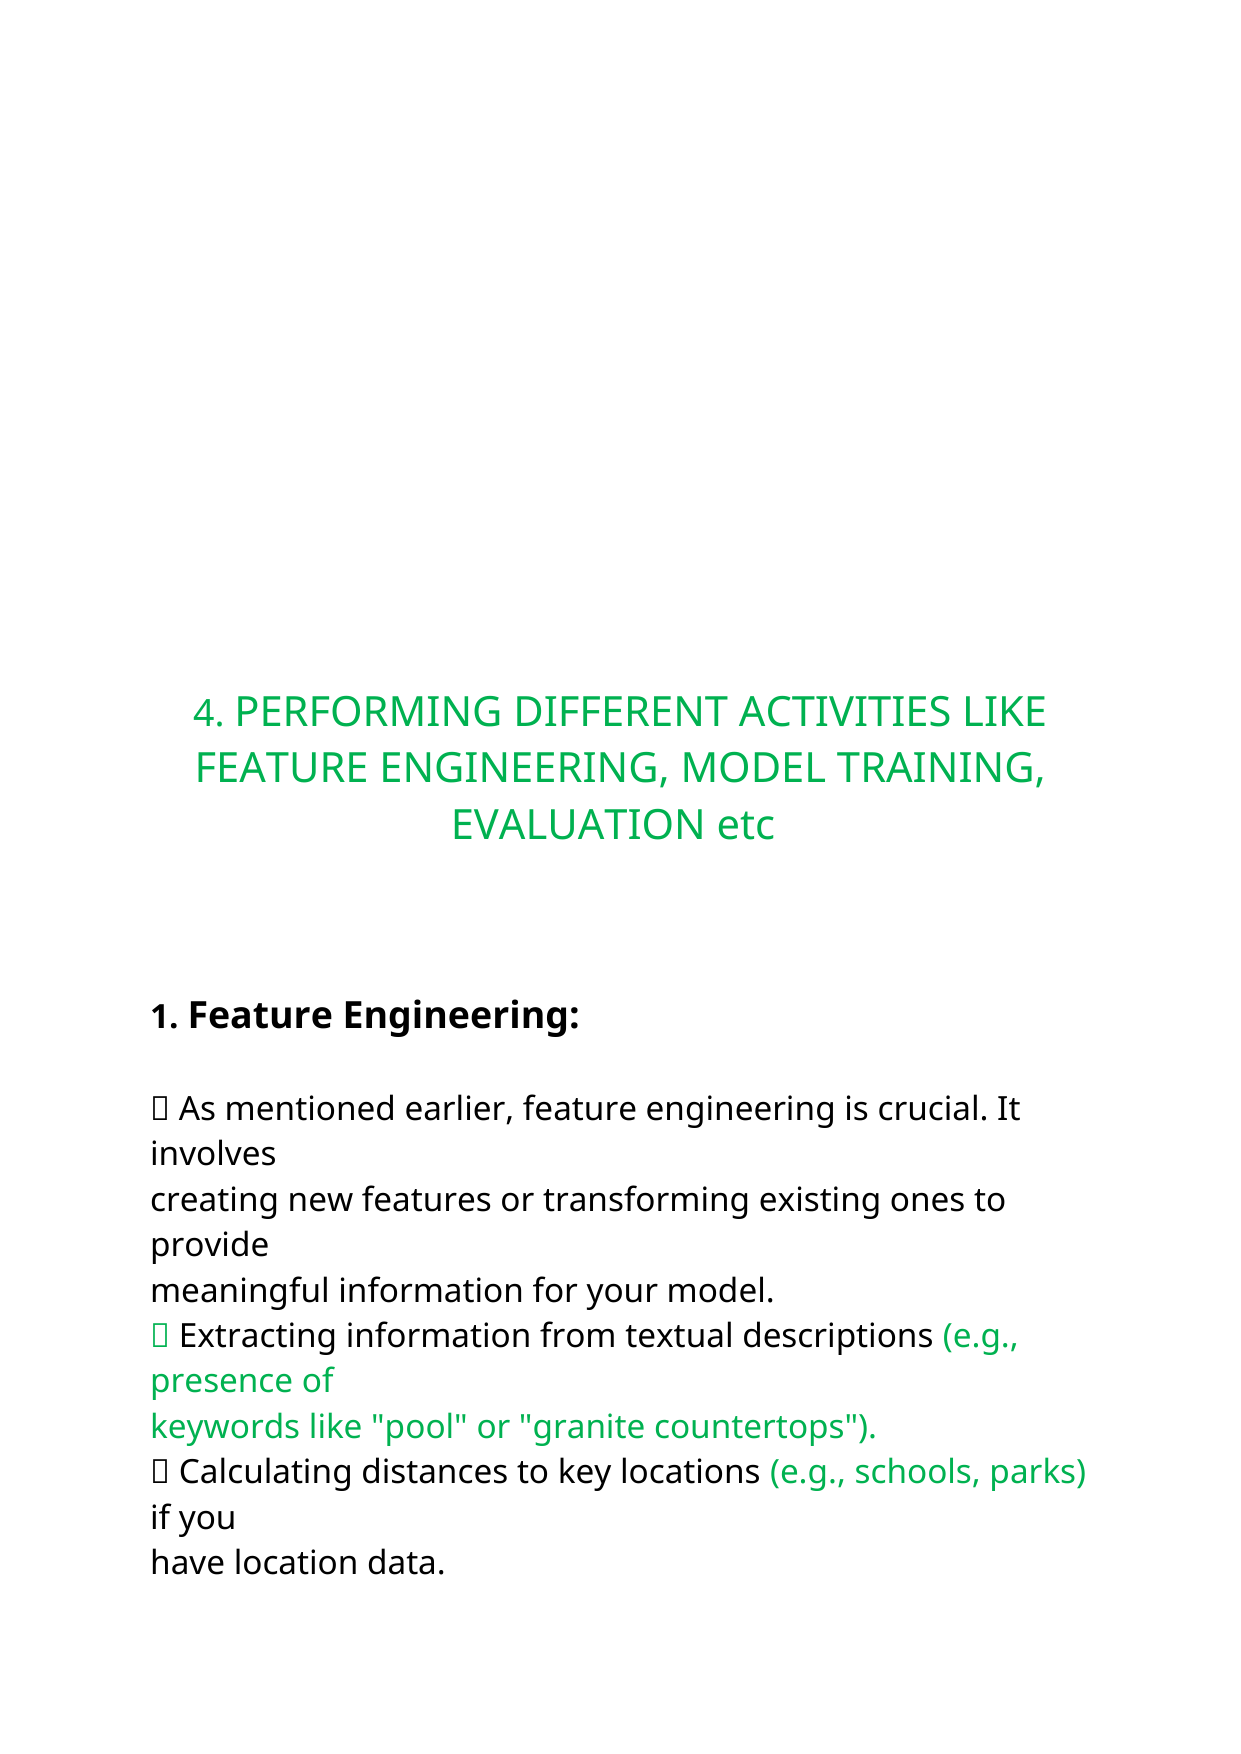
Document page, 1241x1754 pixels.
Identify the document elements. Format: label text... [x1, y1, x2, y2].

text FEATURE ENGINEERING, MODEL TRAINING, [150, 738, 1090, 795]
text EVALUATION etc [151, 795, 1074, 852]
text  Extracting information from textual descriptions (e.g., presence of [150, 1312, 1090, 1403]
text 1. Feature Engineering: [150, 988, 1090, 1039]
text have location data. [150, 1539, 1090, 1584]
text  Calculating distances to key locations (e.g., schools, parks) if you [150, 1448, 1090, 1539]
text keywords like "pool" or "granite countertops"). [150, 1403, 1090, 1448]
text 4. PERFORMING DIFFERENT ACTIVITIES LIKE [150, 682, 1090, 738]
text creating new features or transforming existing ones to provide [150, 1176, 1090, 1266]
text  As mentioned earlier, feature engineering is crucial. It involves [150, 1085, 1090, 1176]
text meaningful information for your model. [150, 1266, 1090, 1312]
